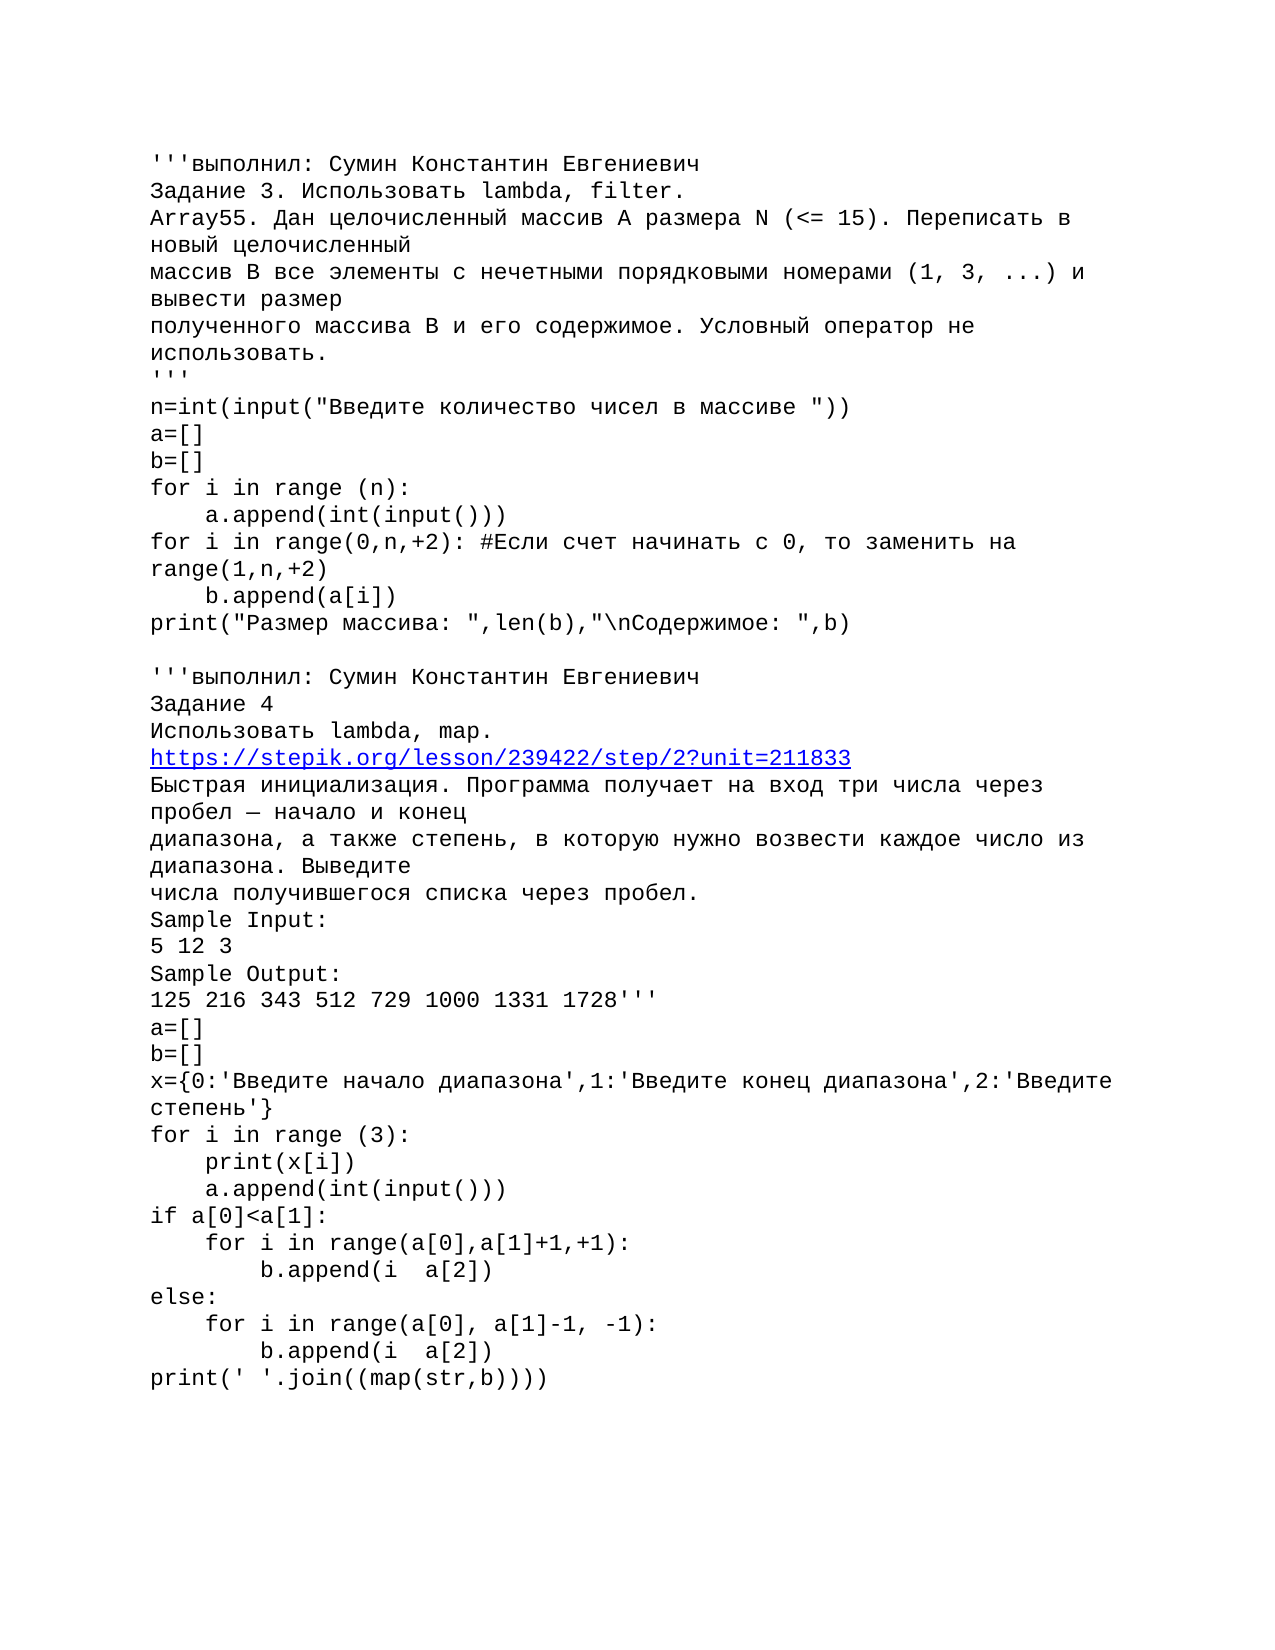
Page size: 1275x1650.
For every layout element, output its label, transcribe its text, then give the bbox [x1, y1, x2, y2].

text Задание 3. Использовать lambda, filter. [150, 177, 1125, 204]
text b=[] [150, 1040, 1125, 1067]
text Sample Output: [150, 959, 1125, 986]
text Использовать lambda, map. [150, 717, 1125, 743]
text ''' [150, 366, 1125, 393]
text b.append(a[i]) [150, 582, 1125, 609]
text полученного массива B и его содержимое. Условный оператор не использовать. [150, 312, 1125, 366]
text Array55. Дан целочисленный массив A размера N (<= 15). Переписать в новый целочисленный [150, 204, 1125, 258]
text диапазона, а также степень, в которую нужно возвести каждое число из диапазона. Выведите [150, 824, 1125, 878]
text print(' '.join((map(str,b)))) [150, 1364, 1125, 1391]
text for i in range (n): [150, 474, 1125, 501]
text for i in range(0,n,+2): #Если счет начинать с 0, то заменить на range(1,n,+2) [150, 528, 1125, 582]
text for i in range (3): [150, 1121, 1125, 1148]
text print(x[i]) [150, 1148, 1125, 1175]
text '''выполнил: Сумин Константин Евгениевич [150, 663, 1125, 689]
text a=[] [150, 1013, 1125, 1040]
text b=[] [150, 447, 1125, 474]
text for i in range(a[0],a[1]+1,+1): [150, 1229, 1125, 1256]
text b.append(i a[2]) [150, 1256, 1125, 1283]
text print("Размер массива: ",len(b),"\nСодержимое: ",b) [150, 609, 1125, 636]
text числа получившегося списка через пробел. [150, 878, 1125, 905]
text for i in range(a[0], a[1]-1, -1): [150, 1310, 1125, 1337]
text 5 12 3 [150, 932, 1125, 959]
text else: [150, 1283, 1125, 1310]
text 125 216 343 512 729 1000 1331 1728''' [150, 986, 1125, 1013]
text n=int(input("Введите количество чисел в массиве ")) [150, 393, 1125, 420]
text x={0:'Введите начало диапазона',1:'Введите конец диапазона',2:'Введите степень'} [150, 1067, 1125, 1121]
text a=[] [150, 420, 1125, 447]
text if a[0]<a[1]: [150, 1202, 1125, 1229]
text Задание 4 [150, 689, 1125, 717]
text Быстрая инициализация. Программа получает на вход три числа через пробел — начало и конец [150, 771, 1125, 824]
text '''выполнил: Сумин Константин Евгениевич [150, 150, 1125, 177]
text https://stepik.org/lesson/239422/step/2?unit=211833 [150, 743, 1125, 771]
text a.append(int(input())) [150, 501, 1125, 528]
text a.append(int(input())) [150, 1175, 1125, 1202]
text b.append(i a[2]) [150, 1337, 1125, 1364]
text массив B все элементы с нечетными порядковыми номерами (1, 3, ...) и вывести размер [150, 258, 1125, 312]
text Sample Input: [150, 905, 1125, 932]
